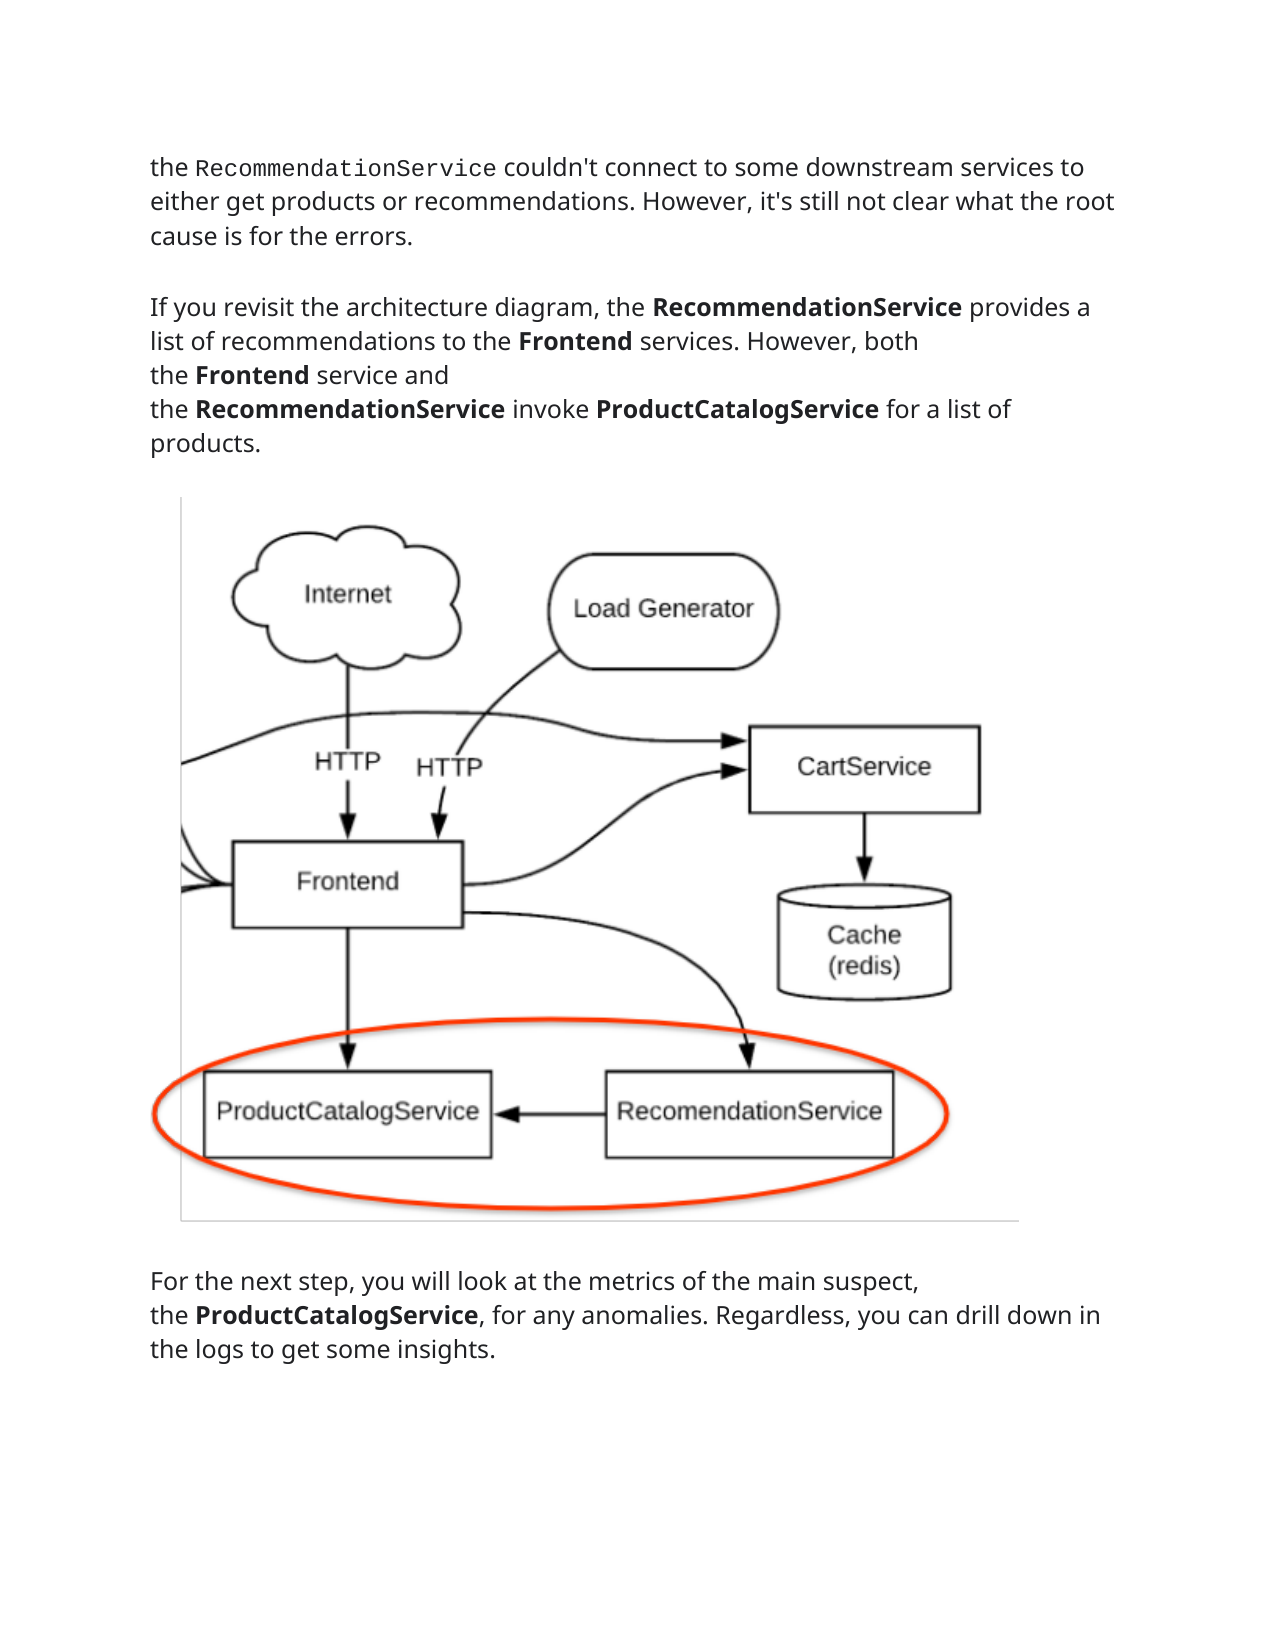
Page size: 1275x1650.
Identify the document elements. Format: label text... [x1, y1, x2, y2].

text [150, 150, 1125, 252]
text For the next step, you will look at the metrics of the main suspect, the ProductCatalogService, for any anomalies. Regardless, you can drill down in the logs to get some insights. [150, 1263, 1125, 1366]
text If you revisit the architecture diagram, the RecommendationService provides a list of recommendations to the Frontend services. However, both the Frontend service and the RecommendationService invoke ProductCatalogService for a list of products. [150, 290, 1125, 460]
picture [150, 497, 1019, 1226]
